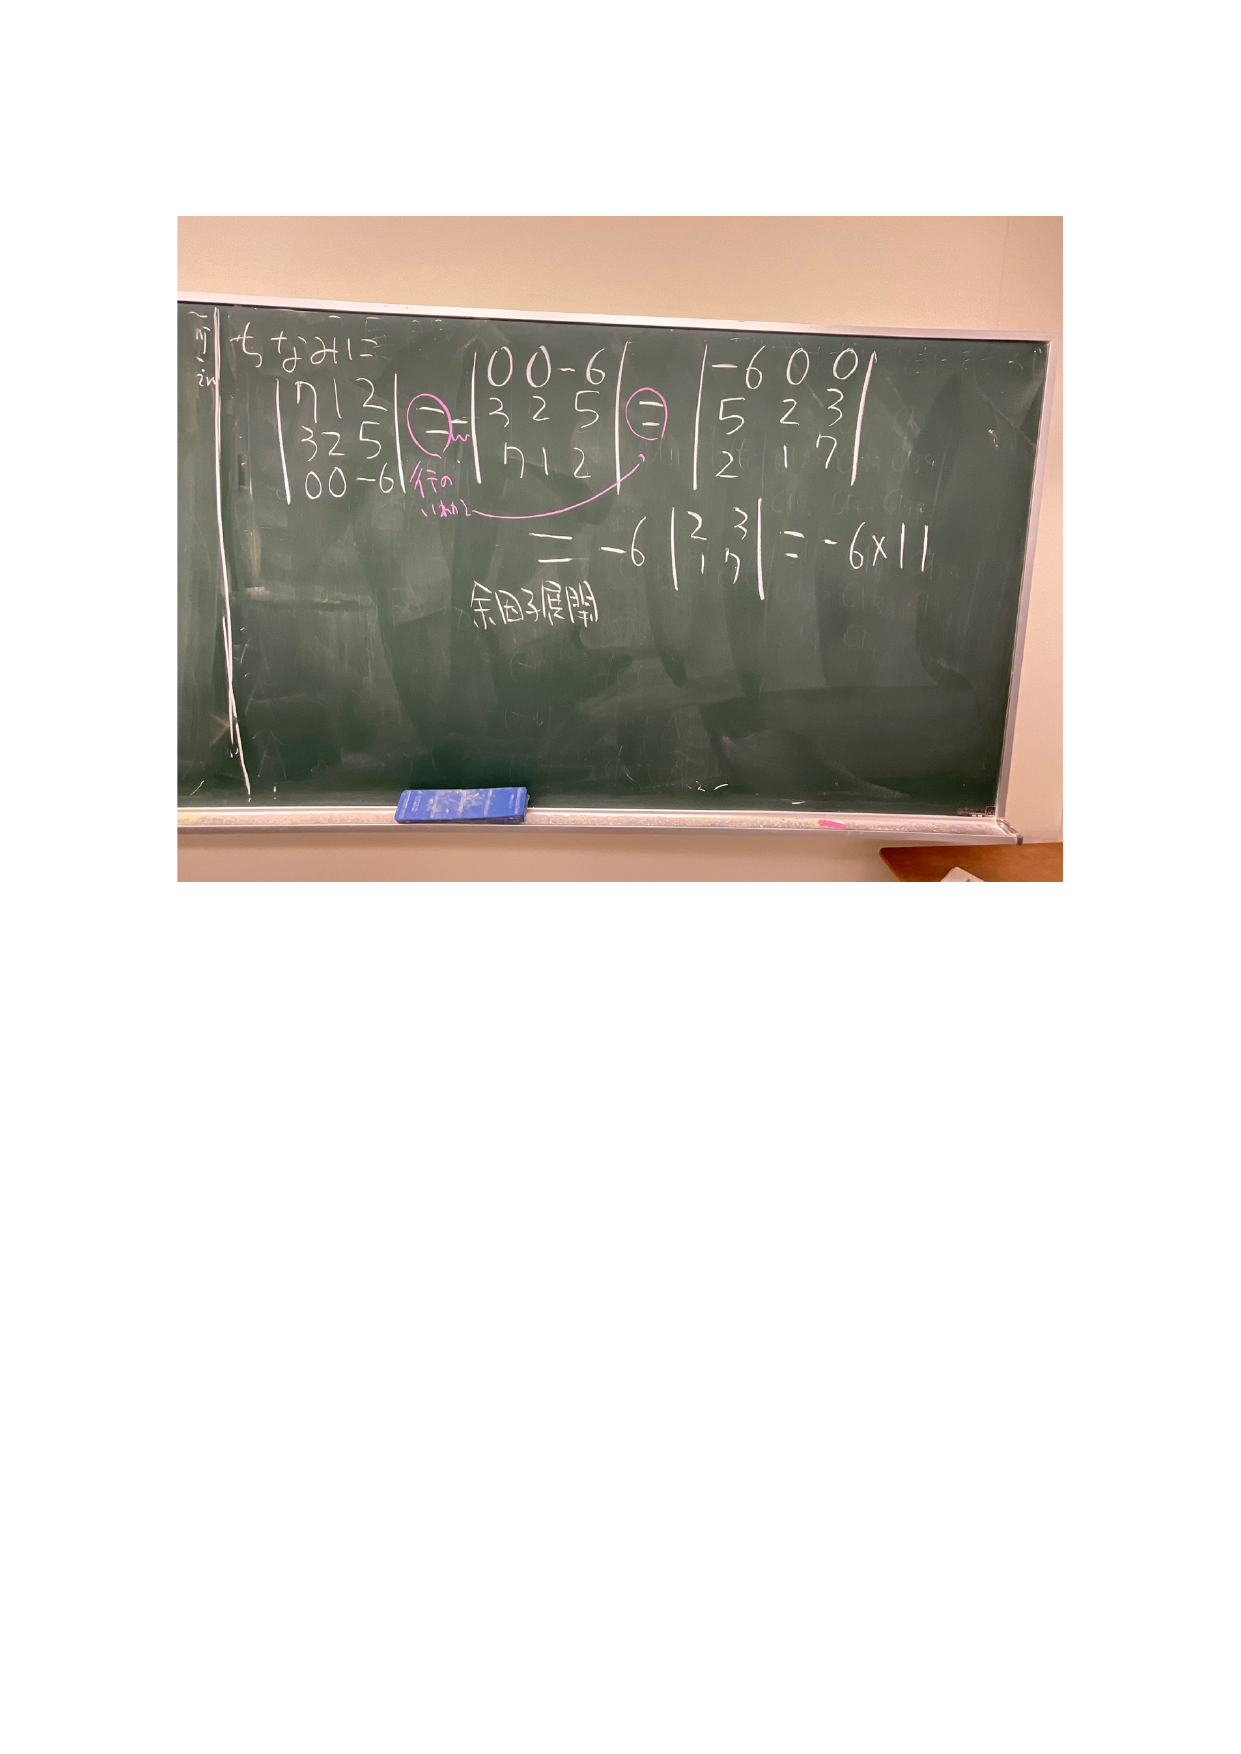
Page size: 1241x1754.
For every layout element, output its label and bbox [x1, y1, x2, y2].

picture [177, 216, 1063, 882]
